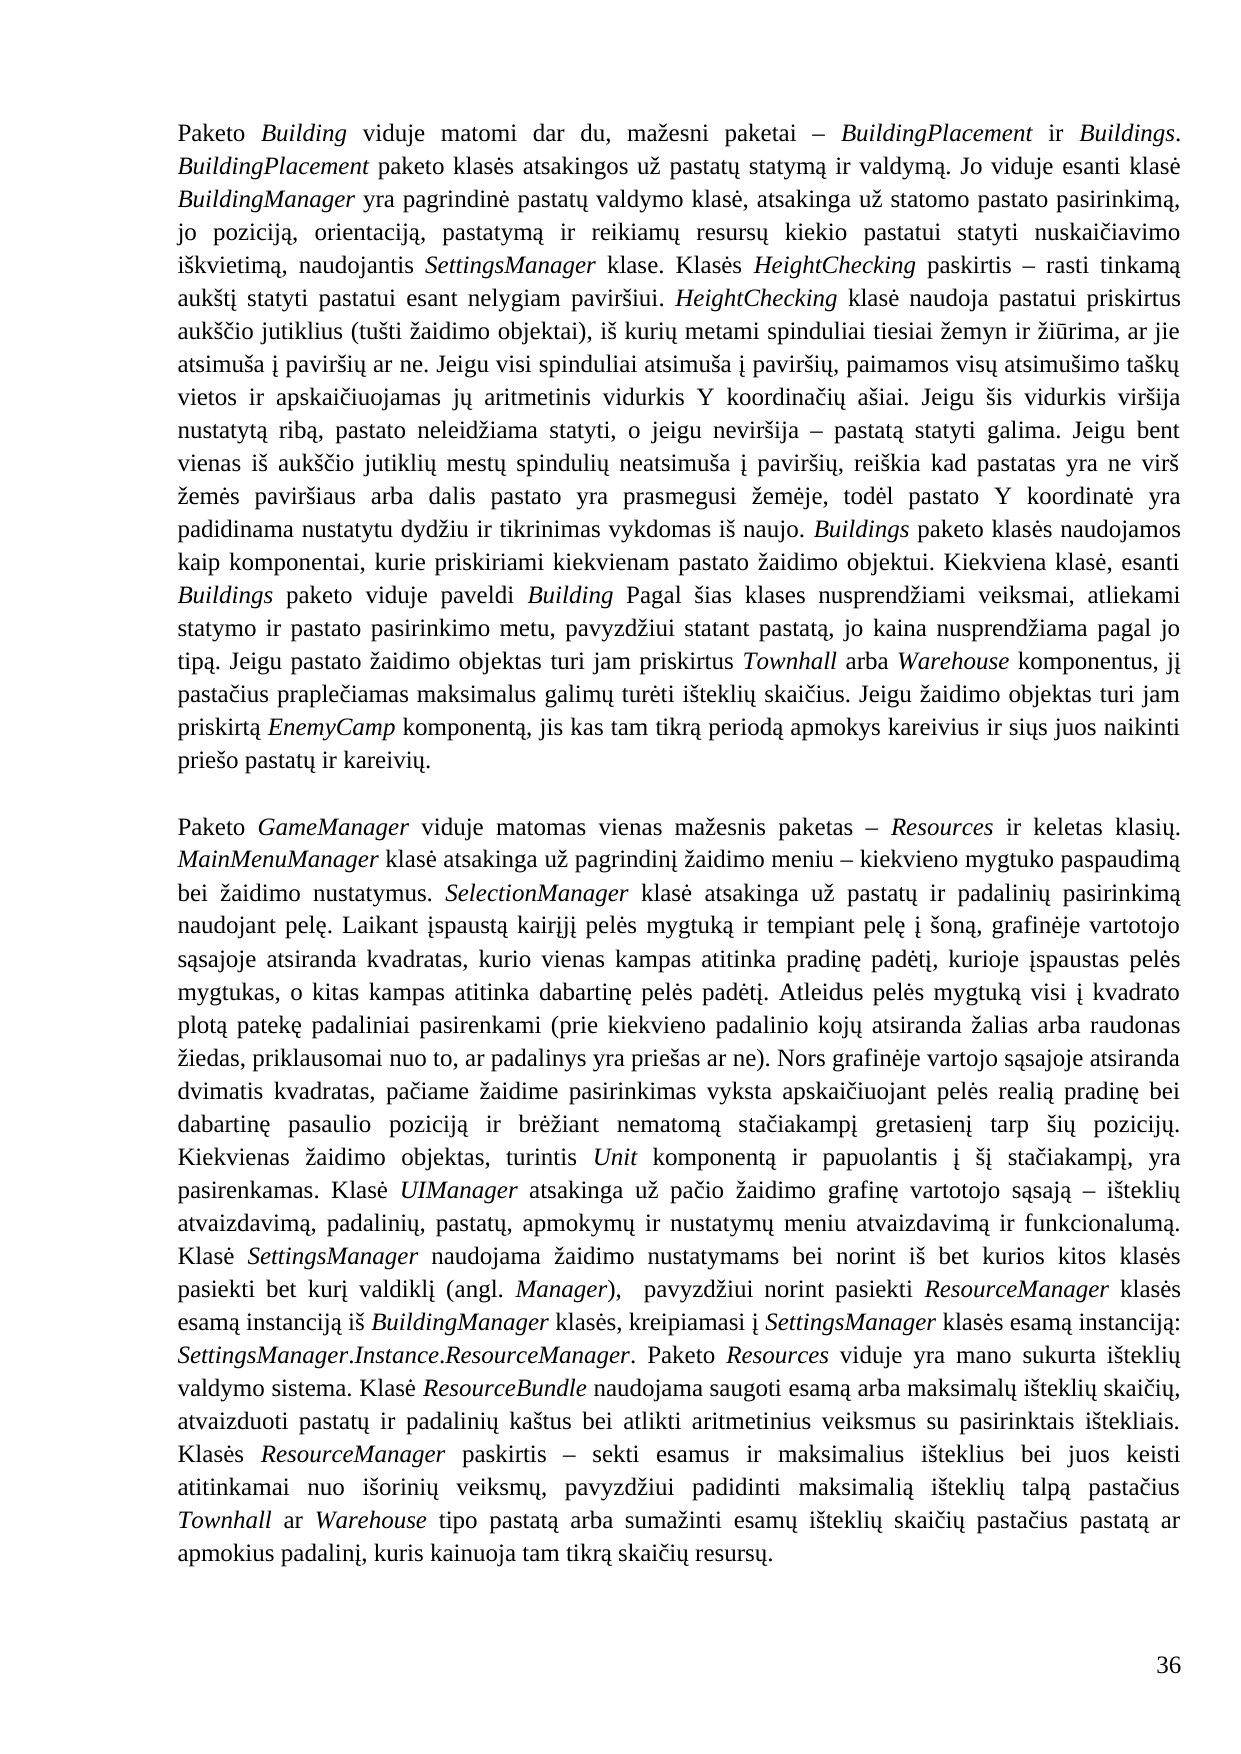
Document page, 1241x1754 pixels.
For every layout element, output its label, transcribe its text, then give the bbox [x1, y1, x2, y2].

text Paketo Building viduje matomi dar du, mažesni paketai – BuildingPlacement ir Buildings. BuildingPlacement paketo klasės atsakingos už pastatų statymą ir valdymą. Jo viduje esanti klasė BuildingManager yra pagrindinė pastatų valdymo klasė, atsakinga už statomo pastato pasirinkimą, jo poziciją, orientaciją, pastatymą ir reikiamų resursų kiekio pastatui statyti nuskaičiavimo iškvietimą, naudojantis SettingsManager klase. Klasės HeightChecking paskirtis – rasti tinkamą aukštį statyti pastatui esant nelygiam paviršiui. HeightChecking klasė naudoja pastatui priskirtus aukščio jutiklius (tušti žaidimo objektai), iš kurių metami spinduliai tiesiai žemyn ir žiūrima, ar jie atsimuša į paviršių ar ne. Jeigu visi spinduliai atsimuša į paviršių, paimamos visų atsimušimo taškų vietos ir apskaičiuojamas jų aritmetinis vidurkis Y koordinačių ašiai. Jeigu šis vidurkis viršija nustatytą ribą, pastato neleidžiama statyti, o jeigu neviršija – pastatą statyti galima. Jeigu bent vienas iš aukščio jutiklių mestų spindulių neatsimuša į paviršių, reiškia kad pastatas yra ne virš žemės paviršiaus arba dalis pastato yra prasmegusi žemėje, todėl pastato Y koordinatė yra padidinama nustatytu dydžiu ir tikrinimas vykdomas iš naujo. Buildings paketo klasės naudojamos kaip komponentai, kurie priskiriami kiekvienam pastato žaidimo objektui. Kiekviena klasė, esanti Buildings paketo viduje paveldi Building Pagal šias klases nusprendžiami veiksmai, atliekami statymo ir pastato pasirinkimo metu, pavyzdžiui statant pastatą, jo kaina nusprendžiama pagal jo tipą. Jeigu pastato žaidimo objektas turi jam priskirtus Townhall arba Warehouse komponentus, jį pastačius praplečiamas maksimalus galimų turėti išteklių skaičius. Jeigu žaidimo objektas turi jam priskirtą EnemyCamp komponentą, jis kas tam tikrą periodą apmokys kareivius ir siųs juos naikinti priešo pastatų ir kareivių. [177, 118, 1181, 774]
text Paketo GameManager viduje matomas vienas mažesnis paketas – Resources ir keletas klasių. MainMenuManager klasė atsakinga už pagrindinį žaidimo meniu – kiekvieno mygtuko paspaudimą bei žaidimo nustatymus. SelectionManager klasė atsakinga už pastatų ir padalinių pasirinkimą naudojant pelę. Laikant įspaustą kairįjį pelės mygtuką ir tempiant pelę į šoną, grafinėje vartotojo sąsajoje atsiranda kvadratas, kurio vienas kampas atitinka pradinę padėtį, kurioje įspaustas pelės mygtukas, o kitas kampas atitinka dabartinę pelės padėtį. Atleidus pelės mygtuką visi į kvadrato plotą patekę padaliniai pasirenkami (prie kiekvieno padalinio kojų atsiranda žalias arba raudonas žiedas, priklausomai nuo to, ar padalinys yra priešas ar ne). Nors grafinėje vartojo sąsajoje atsiranda dvimatis kvadratas, pačiame žaidime pasirinkimas vyksta apskaičiuojant pelės realią pradinę bei dabartinę pasaulio poziciją ir brėžiant nematomą stačiakampį gretasienį tarp šių pozicijų. Kiekvienas žaidimo objektas, turintis Unit komponentą ir papuolantis į šį stačiakampį, yra pasirenkamas. Klasė UIManager atsakinga už pačio žaidimo grafinę vartotojo sąsają – išteklių atvaizdavimą, padalinių, pastatų, apmokymų ir nustatymų meniu atvaizdavimą ir funkcionalumą. Klasė SettingsManager naudojama žaidimo nustatymams bei norint iš bet kurios kitos klasės pasiekti bet kurį valdiklį (angl. Manager), pavyzdžiui norint pasiekti ResourceManager klasės esamą instanciją iš BuildingManager klasės, kreipiamasi į SettingsManager klasės esamą instanciją: SettingsManager.Instance.ResourceManager. Paketo Resources viduje yra mano sukurta išteklių valdymo sistema. Klasė ResourceBundle naudojama saugoti esamą arba maksimalų išteklių skaičių, atvaizduoti pastatų ir padalinių kaštus bei atlikti aritmetinius veiksmus su pasirinktais ištekliais. Klasės ResourceManager paskirtis – sekti esamus ir maksimalius išteklius bei juos keisti atitinkamai nuo išorinių veiksmų, pavyzdžiui padidinti maksimalią išteklių talpą pastačius Townhall ar Warehouse tipo pastatą arba sumažinti esamų išteklių skaičių pastačius pastatą ar apmokius padalinį, kuris kainuoja tam tikrą skaičių resursų. [177, 812, 1181, 1567]
